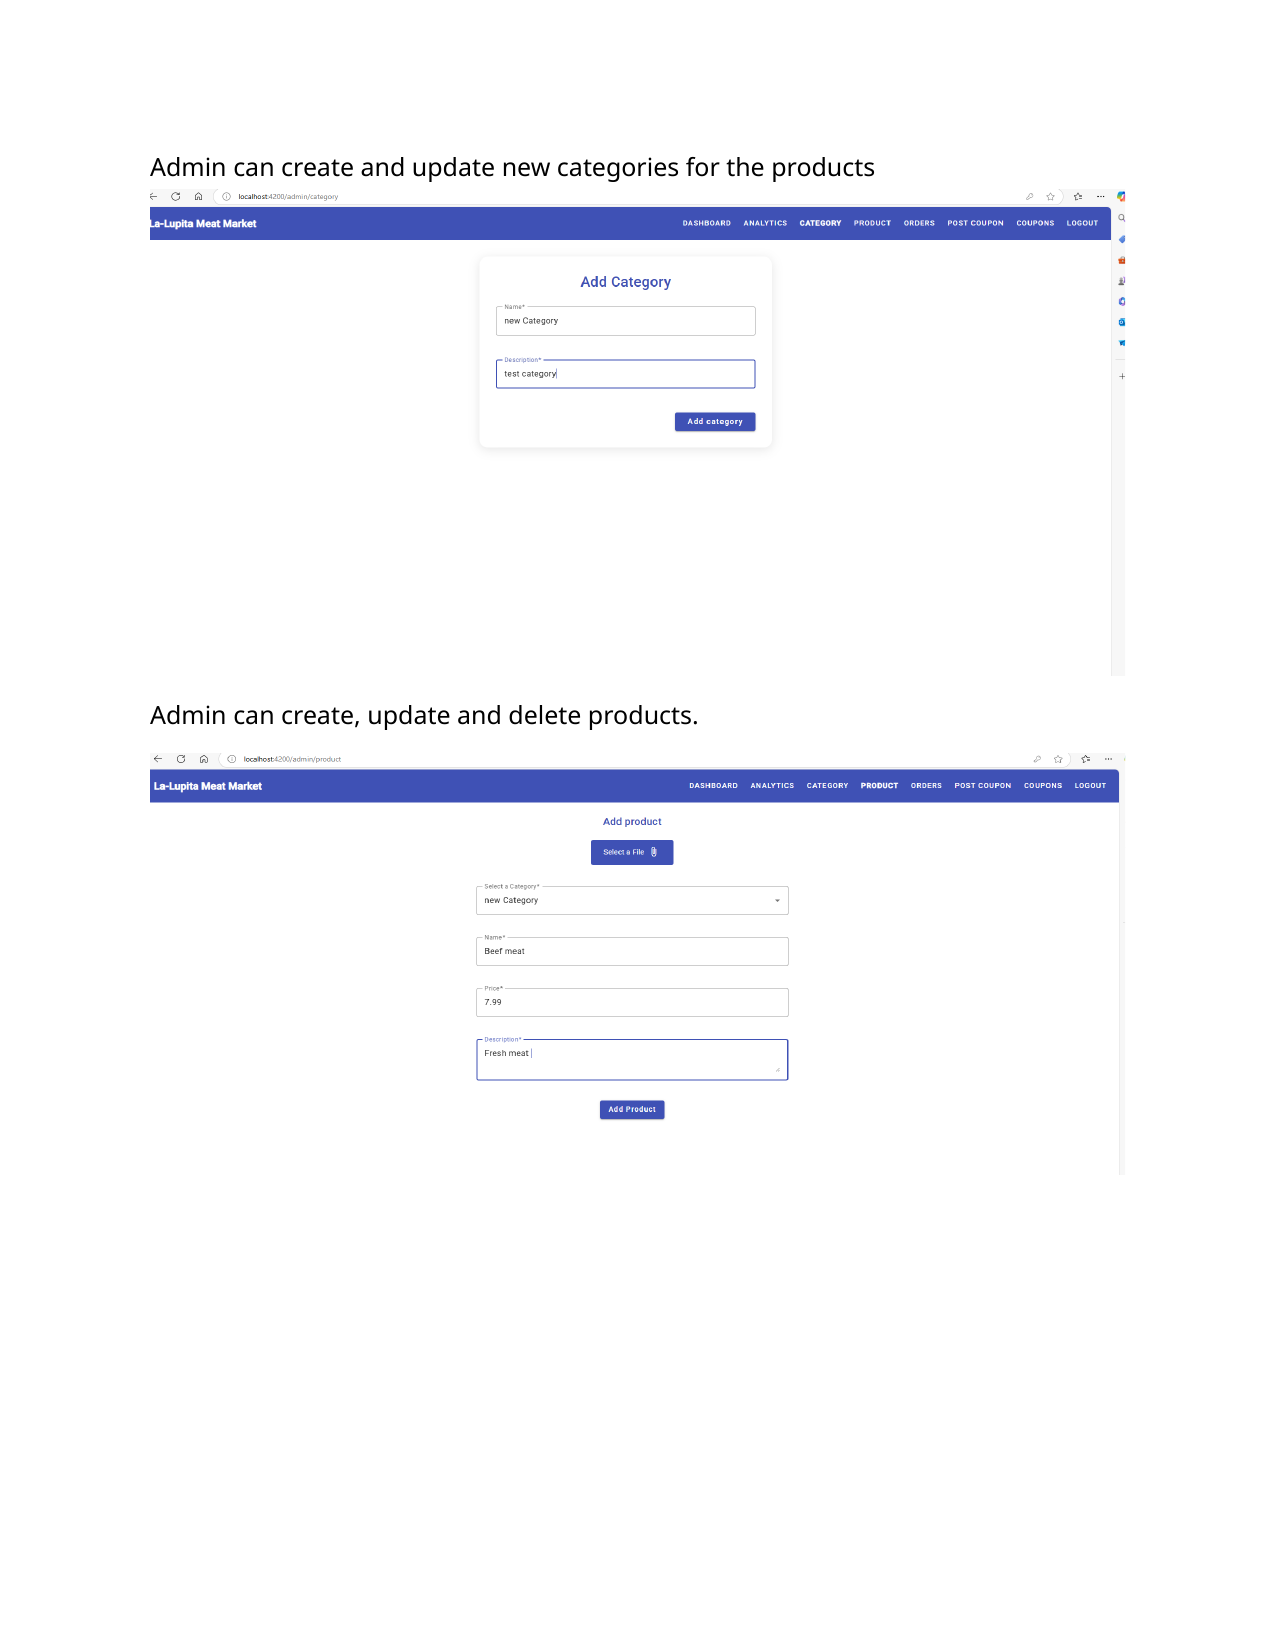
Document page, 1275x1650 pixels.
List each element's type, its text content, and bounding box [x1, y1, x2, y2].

text Admin can create and update new categories for the products [150, 150, 1125, 189]
picture [150, 753, 1125, 1175]
text Admin can create, update and delete products. [150, 697, 1125, 731]
picture [150, 189, 1125, 676]
